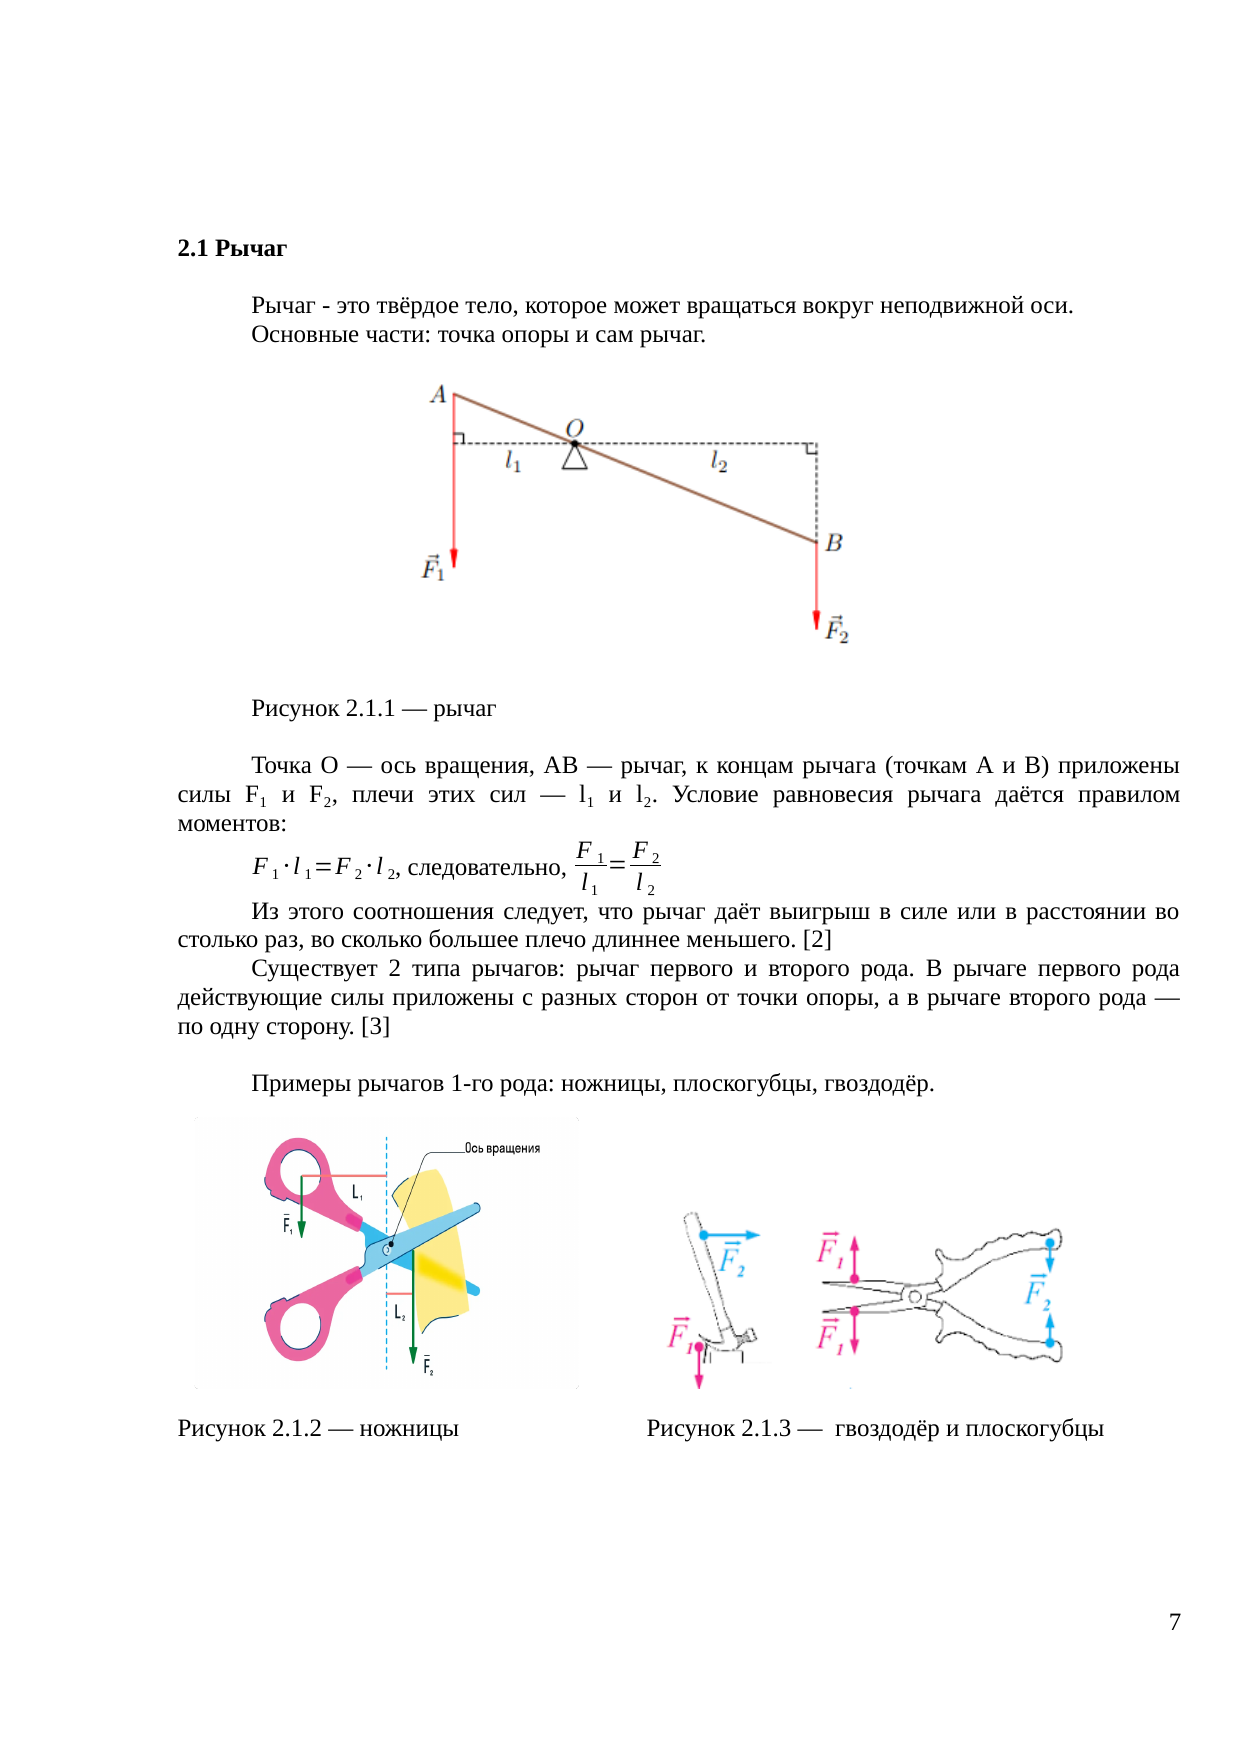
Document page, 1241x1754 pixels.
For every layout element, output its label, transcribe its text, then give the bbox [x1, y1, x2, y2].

picture [405, 367, 872, 673]
text 2.1 Рычаг [177, 233, 1181, 262]
text Существует 2 типа рычагов: рычаг первого и второго рода. В рычаге первого рода действующие силы приложены с разных сторон от точки опоры, а в рычаге второго рода — по одну сторону. [3] [177, 953, 1181, 1039]
picture [194, 1117, 579, 1389]
text Точка О — ось вращения, АВ — рычаг, к концам рычага (точкам А и В) приложены силы F₁ и F₂, плечи этих сил — l₁ и l₂. Условие равновесия рычага даётся правилом моментов: [177, 751, 1181, 837]
text Рисунок 2.1.1 — рычаг [177, 693, 1181, 722]
text Рычаг - это твёрдое тело, которое может вращаться вокруг неподвижной оси. [177, 291, 1181, 319]
text Из этого соотношения следует, что рычаг даёт выигрыш в силе или в расстоянии во столько раз, во сколько большее плечо длиннее меньшего. [2] [177, 896, 1181, 953]
picture [632, 1200, 1074, 1389]
text Основные части: точка опоры и сам рычаг. [177, 319, 1181, 348]
text Примеры рычагов 1-го рода: ножницы, плоскогубцы, гвоздодёр. [177, 1068, 1181, 1097]
text , следовательно, [177, 837, 1181, 896]
